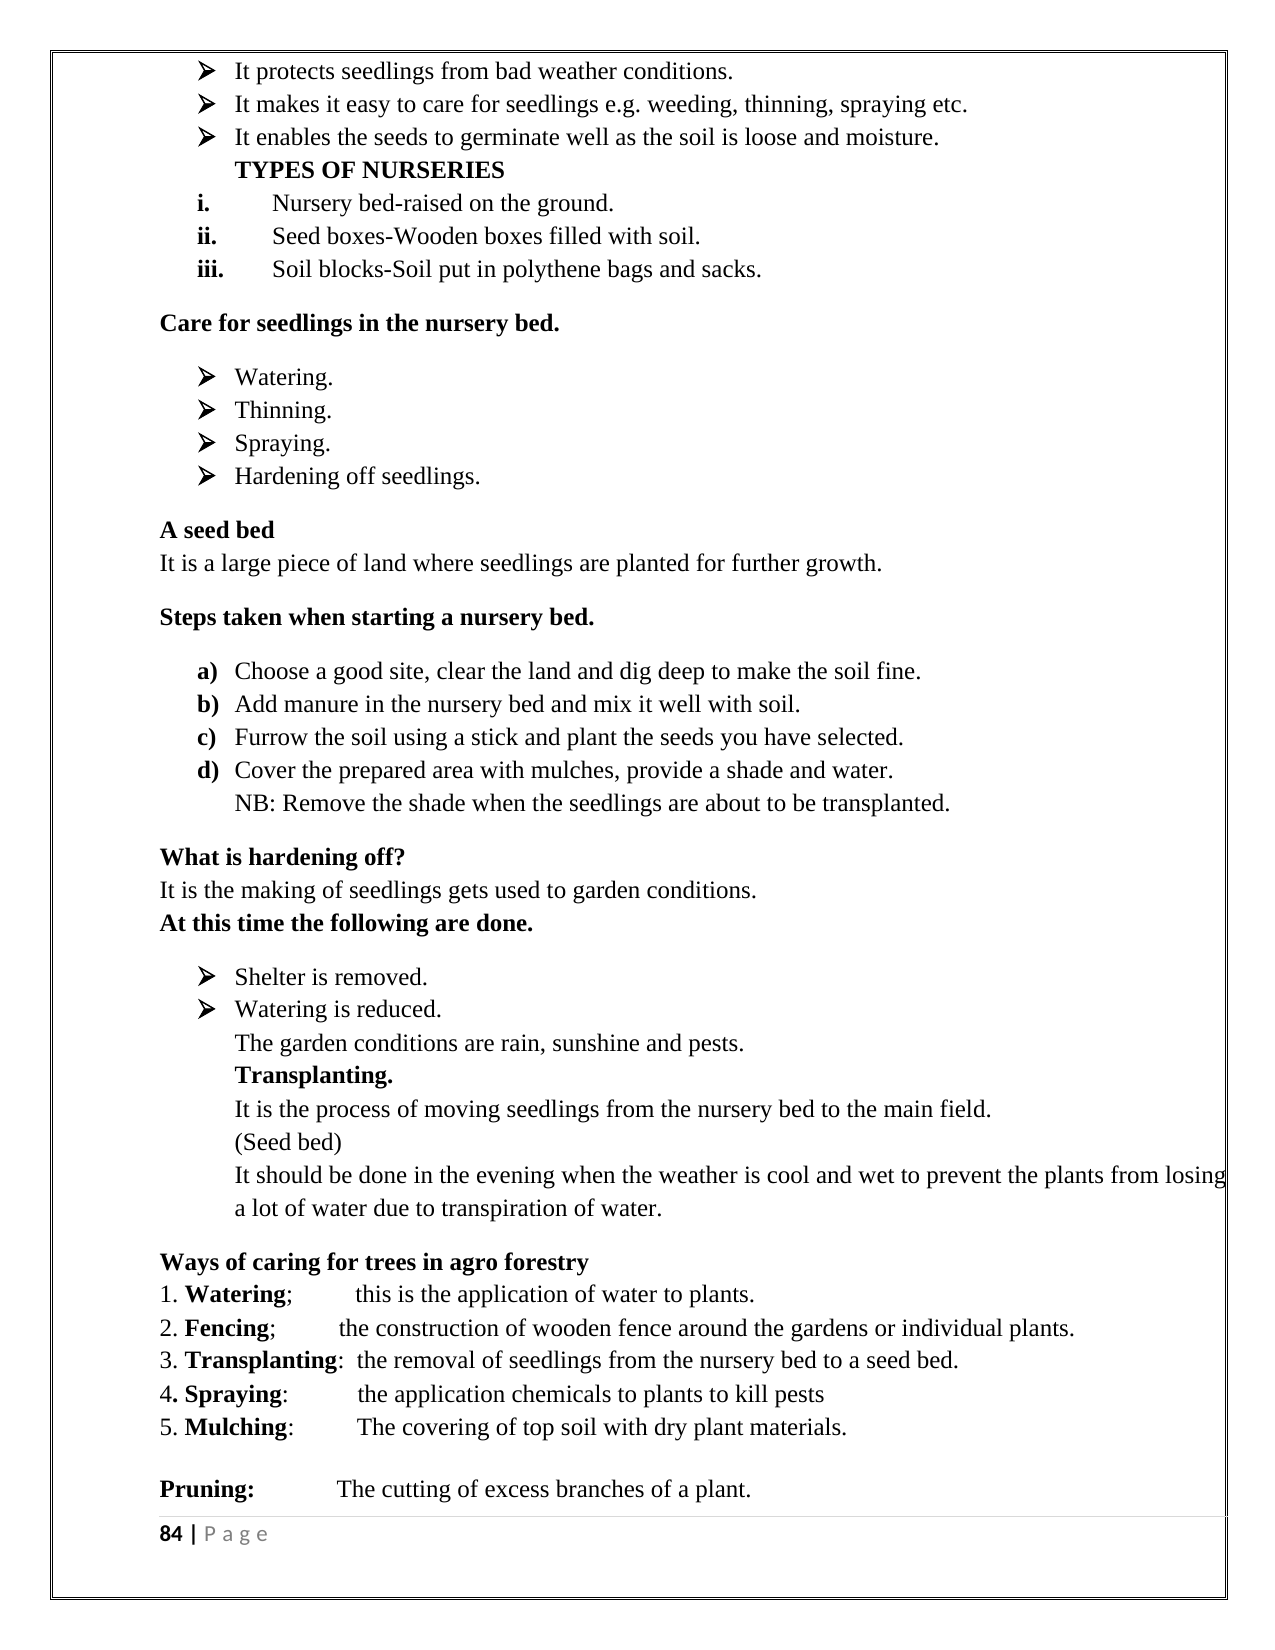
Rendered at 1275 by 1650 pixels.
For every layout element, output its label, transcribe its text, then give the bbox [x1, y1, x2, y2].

text Pruning: The cutting of excess branches of a plant. [159, 1474, 1225, 1503]
list It enables the seeds to germinate well as the soil is loose and moisture. TYPES OF NURSERIES [197, 122, 1225, 184]
list Seed boxes-Wooden boxes filled with soil. [197, 221, 1225, 250]
list Soil blocks-Soil put in polythene bags and sacks. [197, 254, 1225, 283]
list Hardening off seedlings. [197, 461, 1225, 490]
list Watering. [197, 362, 1225, 391]
list Watering is reduced. [197, 994, 1225, 1023]
text A seed bed It is a large piece of land where seedlings are planted for further growth. [159, 515, 1225, 577]
list It protects seedlings from bad weather conditions. [197, 56, 1225, 85]
text Care for seedlings in the nursery bed. [159, 308, 1225, 337]
list NB: Remove the shade when the seedlings are about to be transplanted. [234, 788, 1225, 817]
list Add manure in the nursery bed and mix it well with soil. [197, 689, 1225, 717]
list Thinning. [197, 395, 1225, 424]
text Ways of caring for trees in agro forestry 1. Watering; this is the application of water to plants. 2. Fencing; the construction of wooden fence around the gardens or individual plants. 3. Transplanting: the removal of seedlings from the nursery bed to a seed bed. 4. Spraying: the application chemicals to plants to kill pests 5. Mulching: The covering of top soil with dry plant materials. [159, 1247, 1225, 1440]
list Nursery bed-raised on the ground. [197, 188, 1225, 217]
list Cover the prepared area with mulches, provide a shade and water. [197, 755, 1225, 783]
list The garden conditions are rain, sunshine and pests. Transplanting. It is the process of moving seedlings from the nursery bed to the main field. (Seed bed) It should be done in the evening when the weather is cool and wet to prevent the plants from losing a lot of water due to transpiration of water. [234, 1028, 1225, 1221]
list Shelter is removed. [197, 962, 1225, 990]
text Steps taken when starting a nursery bed. [159, 602, 1225, 631]
text What is hardening off? It is the making of seedlings gets used to garden conditions. At this time the following are done. [159, 842, 1225, 936]
list It makes it easy to care for seedlings e.g. weeding, thinning, spraying etc. [197, 89, 1225, 118]
list Furrow the soil using a stick and plant the seeds you have selected. [197, 722, 1225, 751]
list Spraying. [197, 428, 1225, 457]
list Choose a good site, clear the land and dig deep to make the soil fine. [197, 656, 1225, 684]
